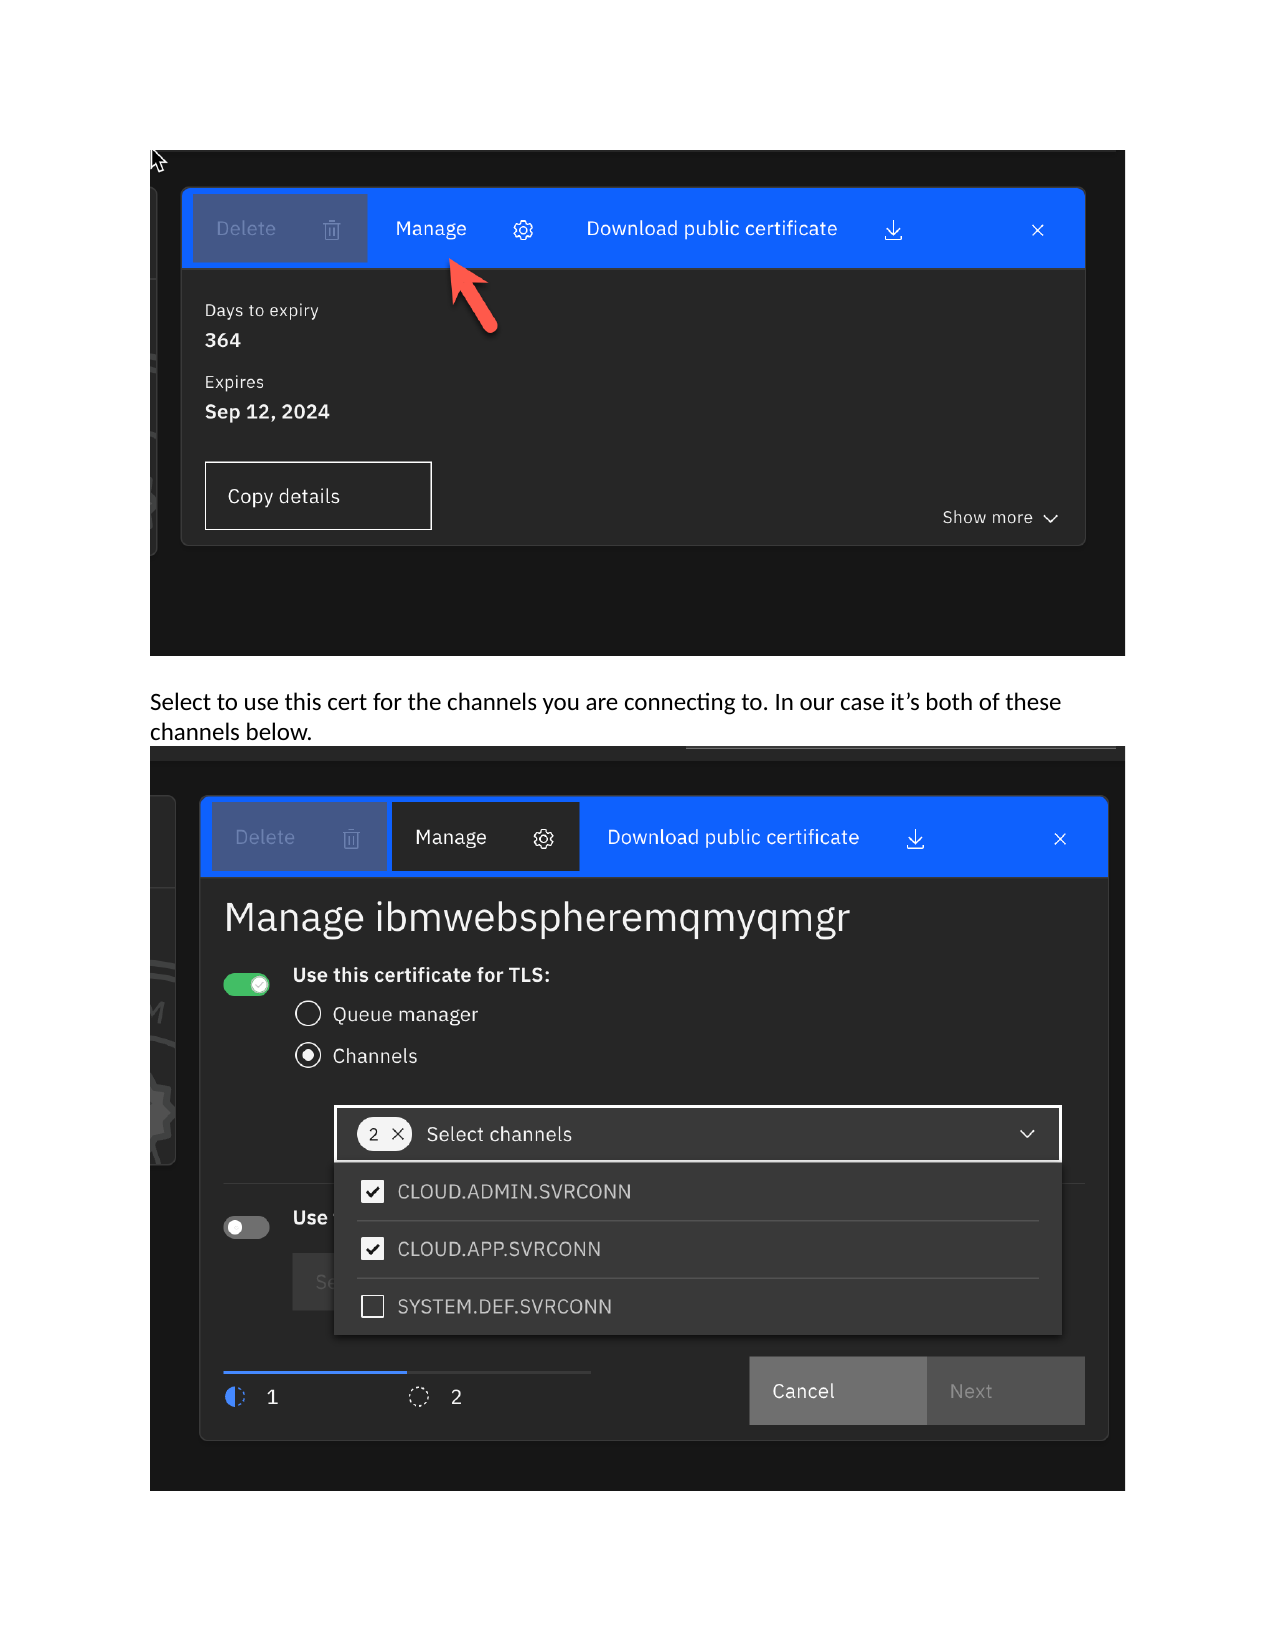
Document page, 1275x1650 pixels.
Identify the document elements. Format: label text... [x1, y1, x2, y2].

picture [150, 150, 1125, 656]
text Select to use this cert for the channels you are connecting to. In our case it’s both of these channels below. [150, 686, 1125, 746]
picture [150, 746, 1125, 1491]
